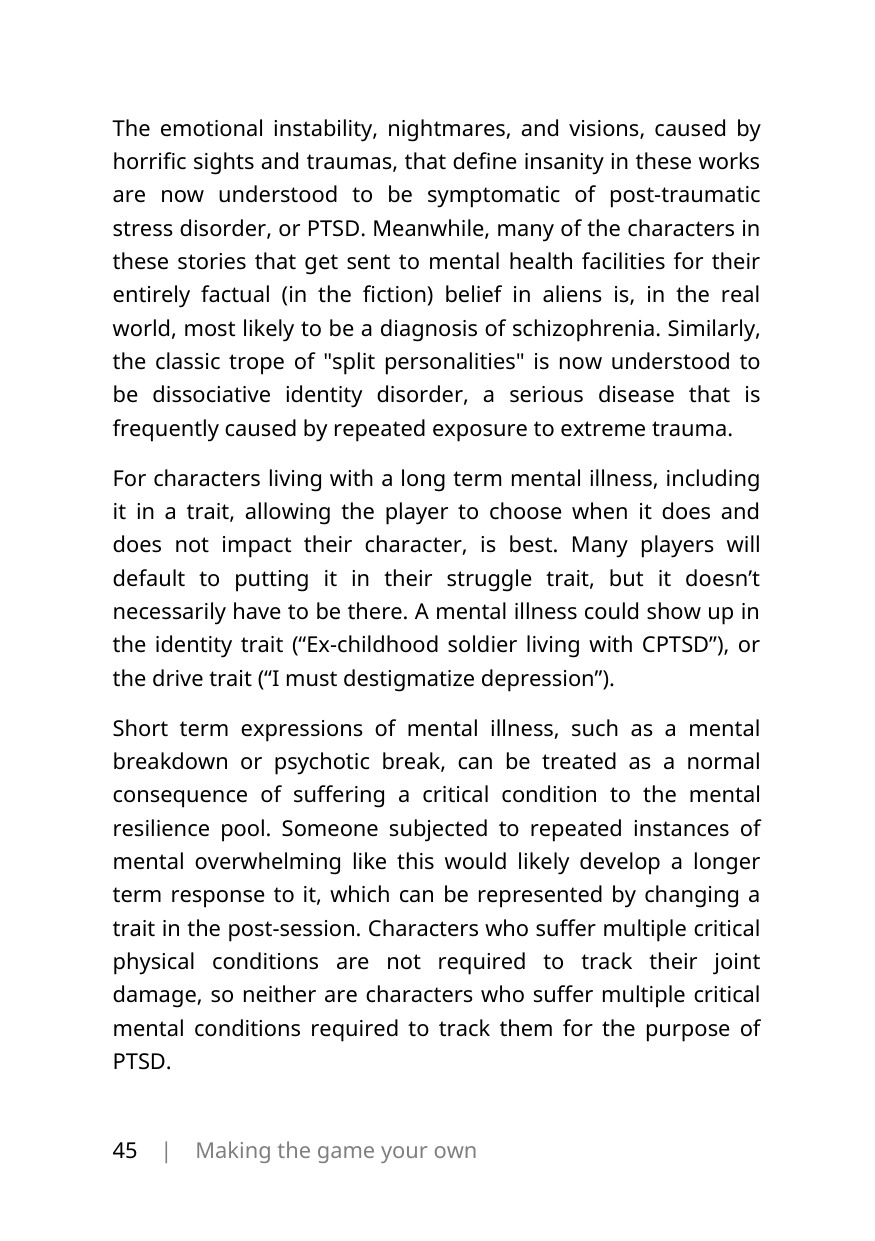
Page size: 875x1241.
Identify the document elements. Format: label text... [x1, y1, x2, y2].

text The emotional instability, nightmares, and visions, caused by horrific sights and traumas, that define insanity in these works are now understood to be symptomatic of post-traumatic stress disorder, or PTSD. Meanwhile, many of the characters in these stories that get sent to mental health facilities for their entirely factual (in the fiction) belief in aliens is, in the real world, most likely to be a diagnosis of schizophrenia. Similarly, the classic trope of "split personalities" is now understood to be dissociative identity disorder, a serious disease that is frequently caused by repeated exposure to extreme trauma. [112, 112, 762, 442]
text Short term expressions of mental illness, such as a mental breakdown or psychotic break, can be treated as a normal consequence of suffering a critical condition to the mental resilience pool. Someone subjected to repeated instances of mental overwhelming like this would likely develop a longer term response to it, which can be represented by changing a trait in the post-session. Characters who suffer multiple critical physical conditions are not required to track their joint damage, so neither are characters who suffer multiple critical mental conditions required to track them for the purpose of PTSD. [112, 712, 762, 1076]
text For characters living with a long term mental illness, including it in a trait, allowing the player to choose when it does and does not impact their character, is best. Many players will default to putting it in their struggle trait, but it doesn’t necessarily have to be there. A mental illness could show up in the identity trait (“Ex-childhood soldier living with CPTSD”), or the drive trait (“I must destigmatize depression”). [112, 462, 762, 692]
